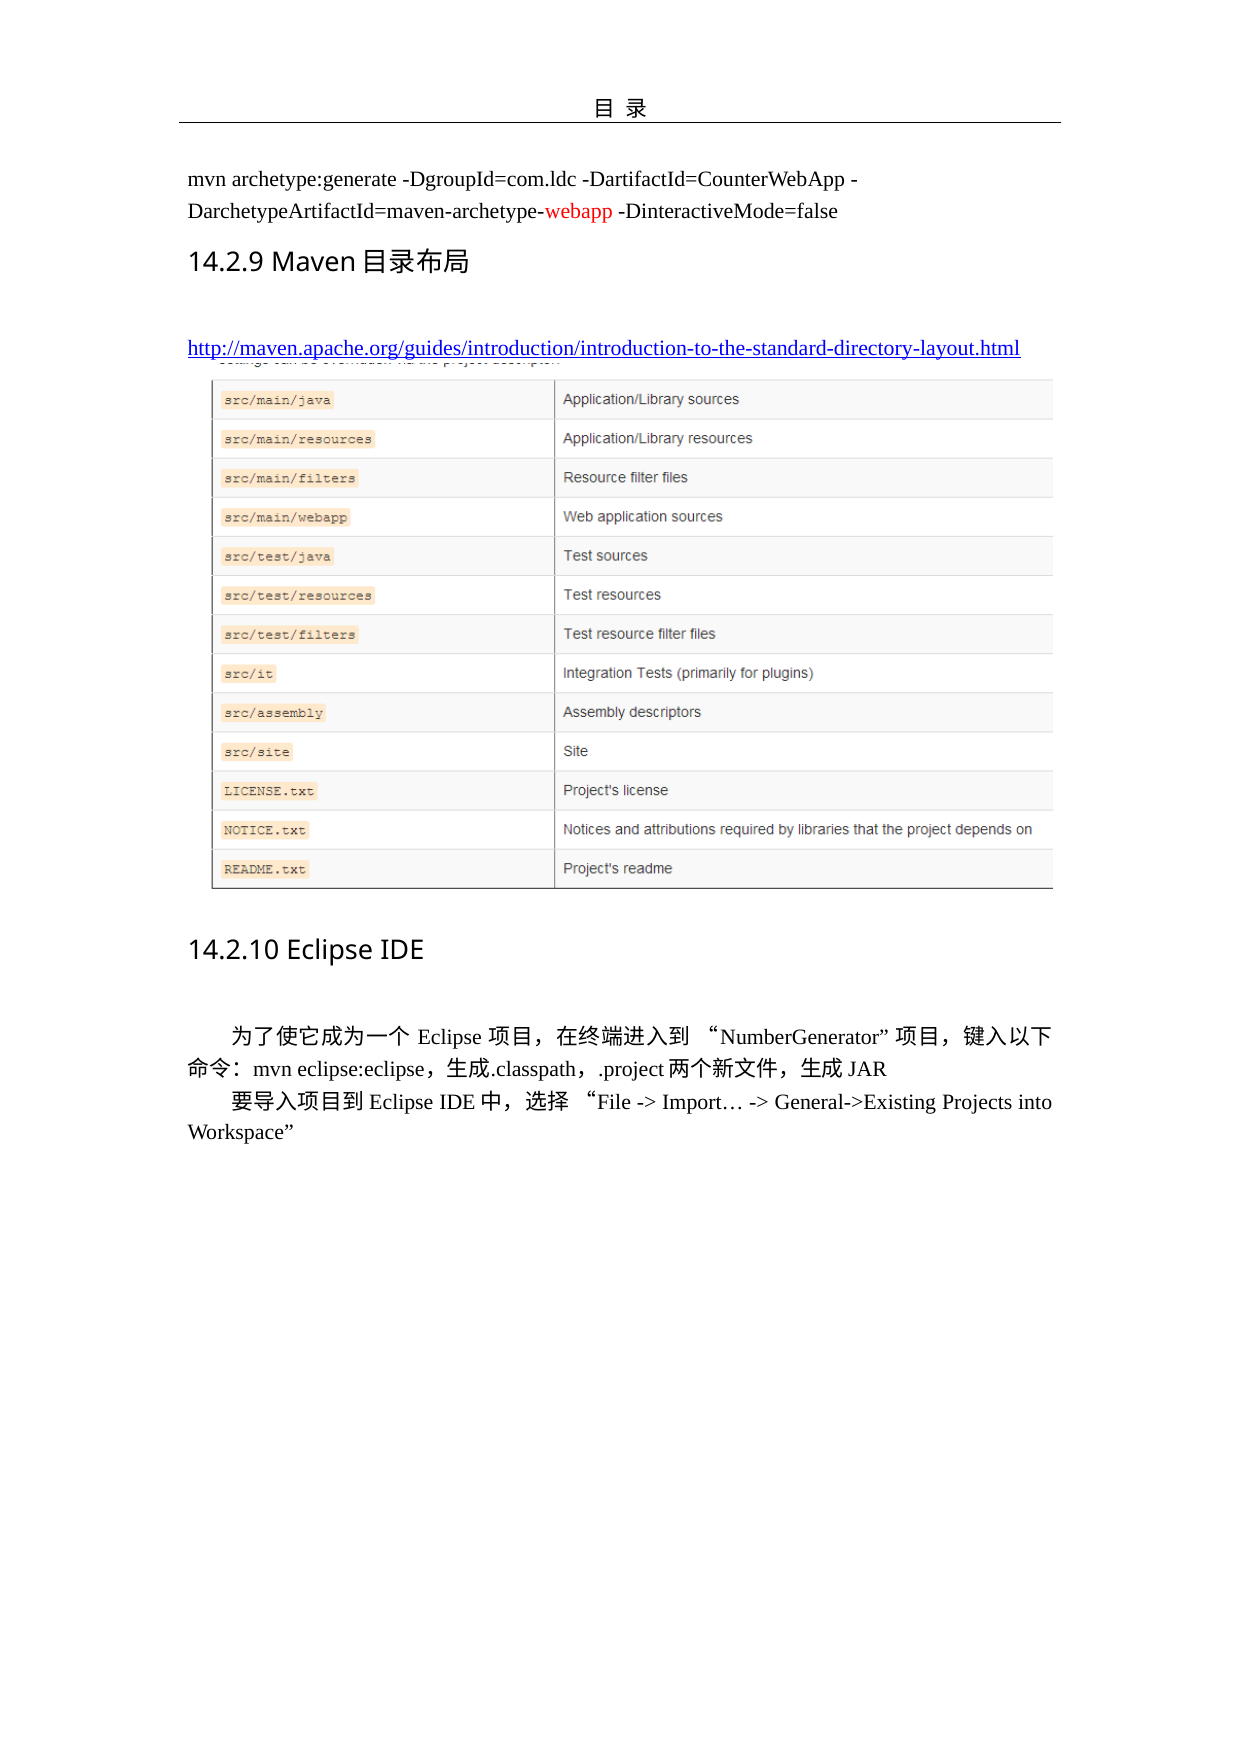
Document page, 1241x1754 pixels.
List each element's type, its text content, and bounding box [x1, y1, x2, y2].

subtitle Eclipse IDE [187, 916, 1053, 981]
text http://maven.apache.org/guides/introduction/introduction-to-the-standard-directory-layout.html [187, 331, 1053, 363]
picture [187, 363, 1053, 894]
subtitle Maven目录布局 [187, 227, 1053, 292]
text 要导入项目到Eclipse IDE中，选择 “File -> Import… -> General->Existing Projects into Workspace” [187, 1083, 1053, 1148]
text mvn archetype:generate -DgroupId=com.ldc -DartifactId=CounterWebApp -DarchetypeArtifactId=maven-archetype-webapp -DinteractiveMode=false [187, 162, 1053, 227]
text 为了使它成为一个 Eclipse 项目，在终端进入到 “NumberGenerator” 项目，键入以下命令：mvn eclipse:eclipse，生成.classpath，.project两个新文件，生成JAR [187, 1018, 1053, 1083]
